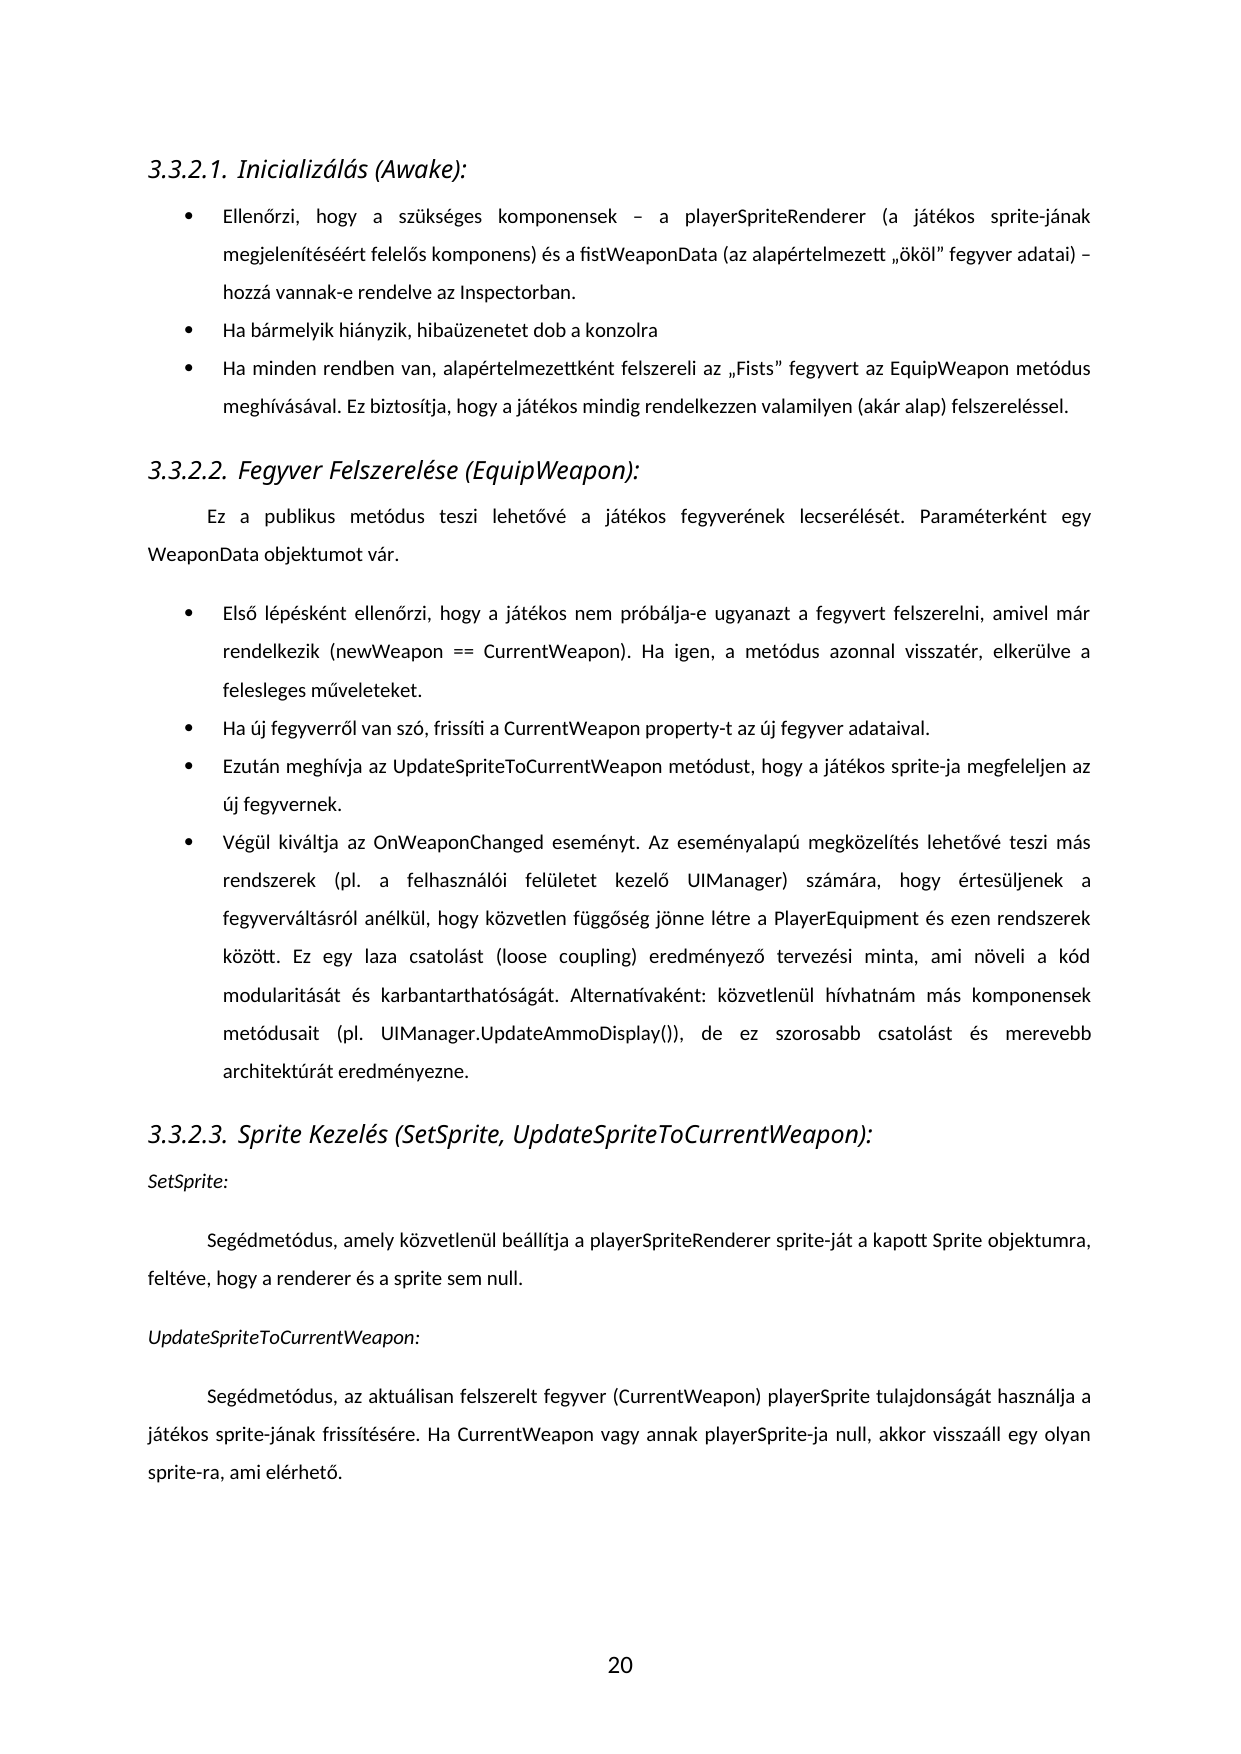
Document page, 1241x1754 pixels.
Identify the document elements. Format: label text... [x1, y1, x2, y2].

list Első lépésként ellenőrzi, hogy a játékos nem próbálja-e ugyanazt a fegyvert felszerelni, amivel már rendelkezik (newWeapon == CurrentWeapon). Ha igen, a metódus azonnal visszatér, elkerülve a felesleges műveleteket. [185, 601, 1092, 702]
text Ez a publikus metódus teszi lehetővé a játékos fegyverének lecserélését. Paraméterként egy WeaponData objektumot vár. [148, 503, 1092, 567]
list Végül kiváltja az OnWeaponChanged eseményt. Az eseményalapú megközelítés lehetővé teszi más rendszerek (pl. a felhasználói felületet kezelő UIManager) számára, hogy értesüljenek a fegyverváltásról anélkül, hogy közvetlen függőség jönne létre a PlayerEquipment és ezen rendszerek között. Ez egy laza csatolást (loose coupling) eredményező tervezési minta, ami növeli a kód modularitását és karbantarthatóságát. Alternatívaként: közvetlenül hívhatnám más komponensek metódusait (pl. UIManager.UpdateAmmoDisplay()), de ez szorosabb csatolást és merevebb architektúrát eredményezne. [185, 829, 1092, 1083]
text Segédmetódus, amely közvetlenül beállítja a playerSpriteRenderer sprite-ját a kapott Sprite objektumra, feltéve, hogy a renderer és a sprite sem null. [148, 1227, 1092, 1291]
list Ha új fegyverről van szó, frissíti a CurrentWeapon property-t az új fegyver adataival. [185, 715, 1092, 740]
text SetSprite: [148, 1168, 1092, 1193]
list Ellenőrzi, hogy a szükséges komponensek – a playerSpriteRenderer (a játékos sprite-jának megjelenítéséért felelős komponens) és a fistWeaponData (az alapértelmezett „ököl” fegyver adatai) – hozzá vannak-e rendelve az Inspectorban. [185, 203, 1092, 304]
text Segédmetódus, az aktuálisan felszerelt fegyver (CurrentWeapon) playerSprite tulajdonságát használja a játékos sprite-jának frissítésére. Ha CurrentWeapon vagy annak playerSprite-ja null, akkor visszaáll egy olyan sprite-ra, ami elérhető. [148, 1383, 1092, 1485]
list Ha minden rendben van, alapértelmezettként felszereli az „Fists” fegyvert az EquipWeapon metódus meghívásával. Ez biztosítja, hogy a játékos mindig rendelkezzen valamilyen (akár alap) felszereléssel. [185, 355, 1092, 419]
list Ezután meghívja az UpdateSpriteToCurrentWeapon metódust, hogy a játékos sprite-ja megfeleljen az új fegyvernek. [185, 753, 1092, 817]
text UpdateSpriteToCurrentWeapon: [148, 1324, 1092, 1349]
subtitle Sprite Kezelés (SetSprite, UpdateSpriteToCurrentWeapon): [148, 1117, 1092, 1151]
subtitle Fegyver Felszerelése (EquipWeapon): [148, 452, 1092, 487]
subtitle Inicializálás (Awake): [148, 152, 1092, 186]
list Ha bármelyik hiányzik, hibaüzenetet dob a konzolra [185, 317, 1092, 343]
